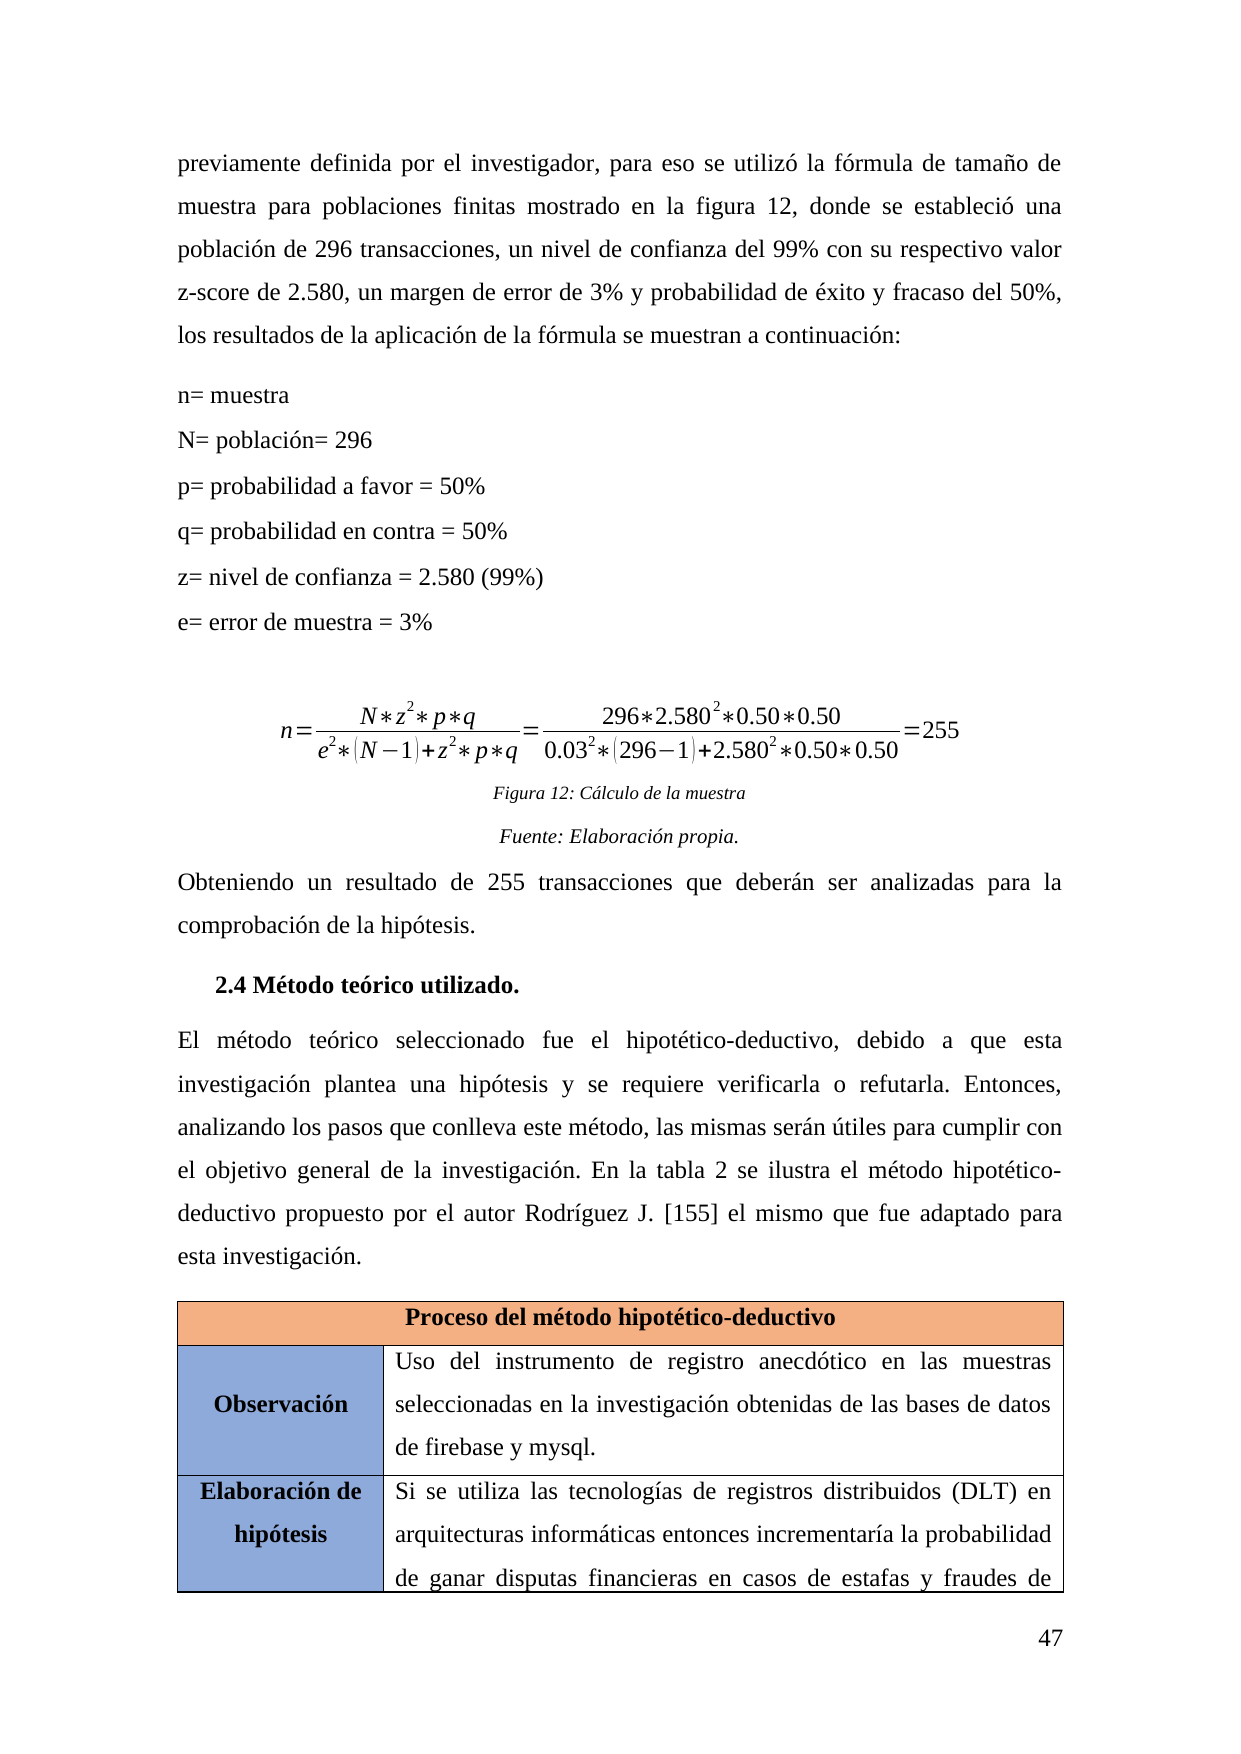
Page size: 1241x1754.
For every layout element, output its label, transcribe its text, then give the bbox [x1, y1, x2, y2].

table_cell Observación [178, 1346, 383, 1475]
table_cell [178, 1476, 383, 1591]
table_cell Uso del instrumento de registro anecdótico en las muestras seleccionadas en la investigación obtenidas de las bases de datos de firebase y mysql. [384, 1346, 1063, 1475]
text n= muestra [177, 380, 1063, 409]
text Obteniendo un resultado de 255 transacciones que deberán ser analizadas para la comprobación de la hipótesis. [177, 867, 1063, 939]
text p= probabilidad a favor = 50% [177, 471, 1063, 499]
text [177, 148, 1063, 349]
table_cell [384, 1476, 1063, 1591]
text El método teórico seleccionado fue el hipotético-deductivo, debido a que esta investigación plantea una hipótesis y se requiere verificarla o refutarla. Entonces, analizando los pasos que conlleva este método, las mismas serán útiles para cumplir con el objetivo general de la investigación. En la tabla 2 se ilustra el método hipotético-deductivo propuesto por el autor Rodríguez J. el mismo que fue adaptado para esta investigación. [177, 1026, 1063, 1270]
text e= error de muestra = 3% [177, 607, 1063, 636]
list Método teórico utilizado. [215, 970, 1063, 999]
table_header Proceso del método hipotético-deductivo [178, 1302, 1063, 1345]
text N= población= 296 [177, 425, 1063, 454]
text z= nivel de confianza = 2.580 (99%) [177, 562, 1063, 590]
text Figura 12: Cálculo de la muestra [177, 782, 1063, 804]
text Fuente: Elaboración propia. [177, 824, 1063, 848]
text q= probabilidad en contra = 50% [177, 516, 1063, 545]
